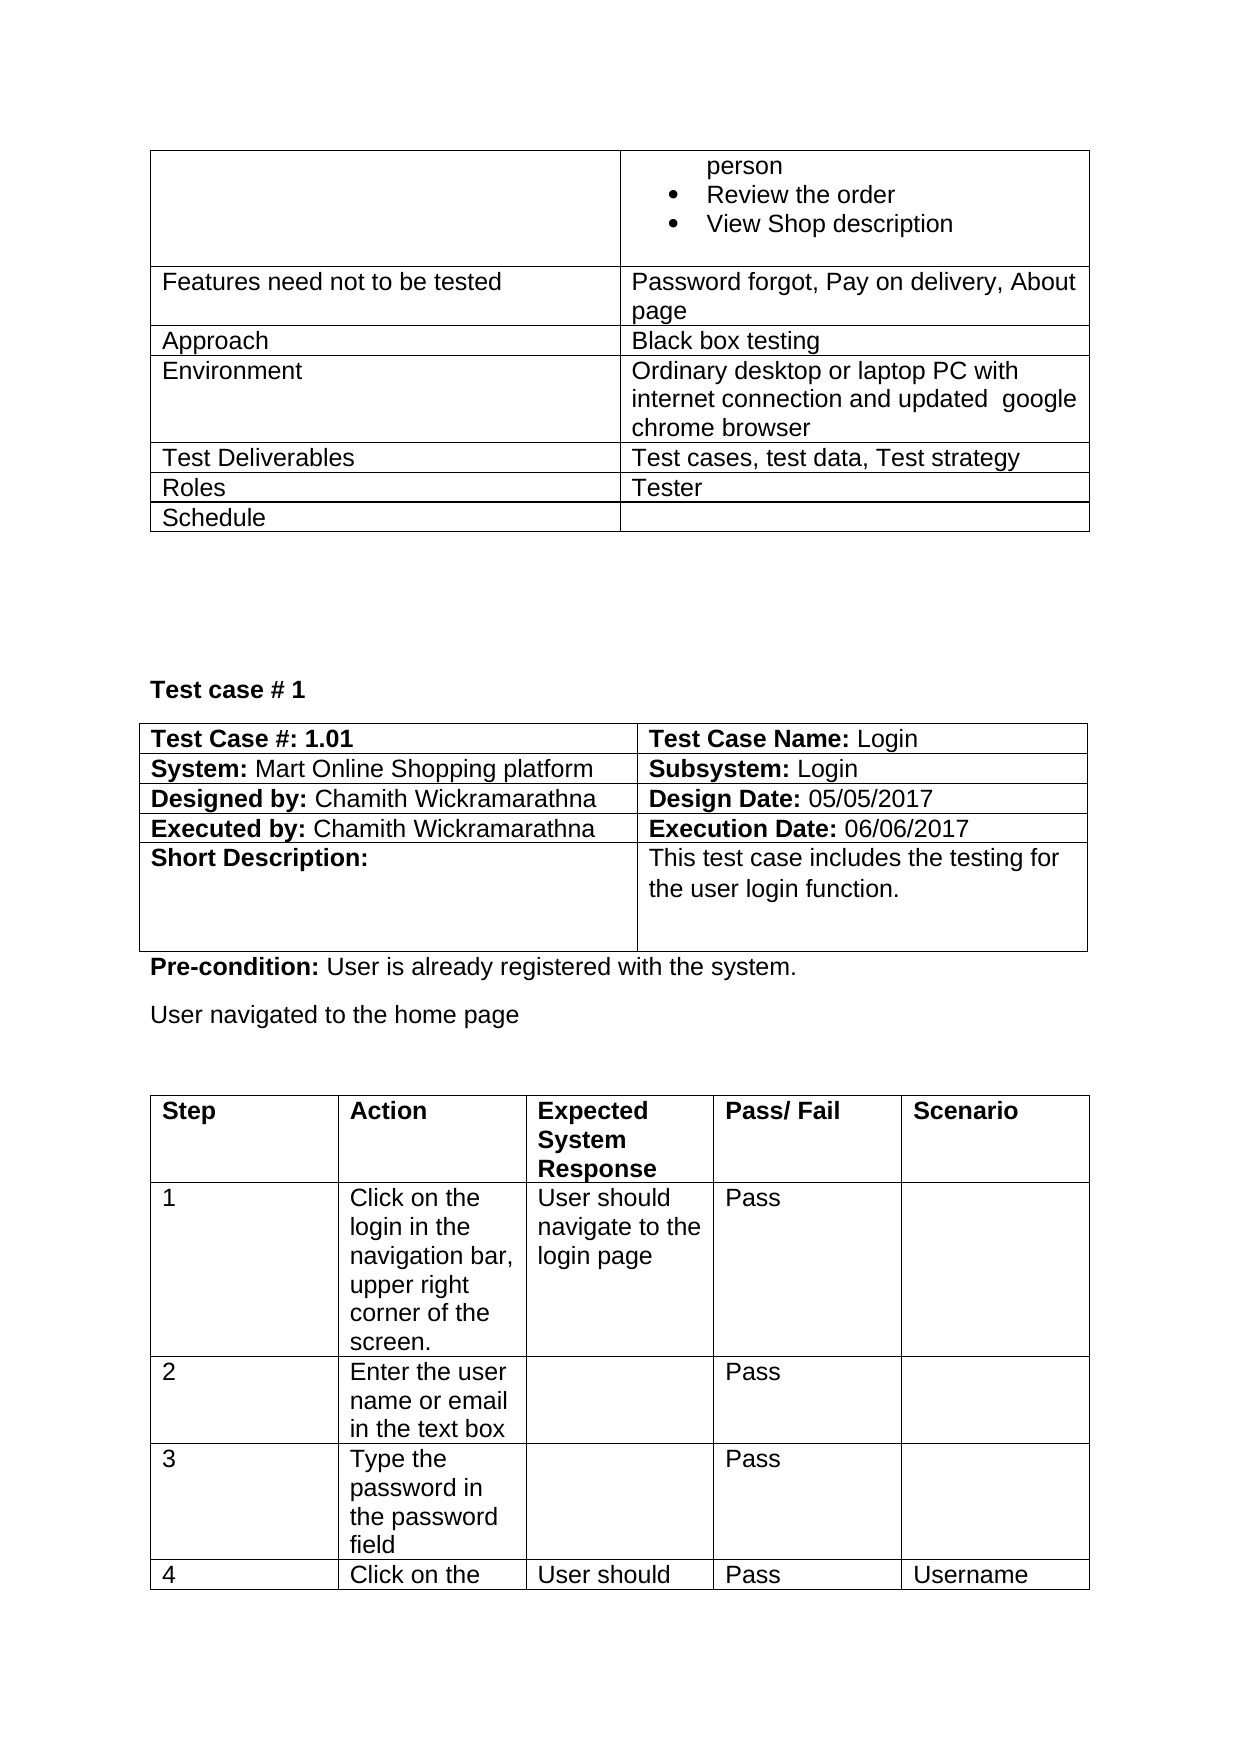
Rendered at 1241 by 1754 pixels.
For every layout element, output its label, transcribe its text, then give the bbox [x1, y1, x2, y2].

table_cell 4 [151, 1560, 338, 1589]
table_cell Password forgot, Pay on delivery, About page [621, 267, 1089, 325]
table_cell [151, 151, 620, 266]
table_cell [902, 1183, 1089, 1356]
table_cell Executed by: Chamith Wickramarathna [140, 814, 637, 842]
table_header Test Case Name: Login [638, 724, 1087, 753]
table_cell Pass [714, 1183, 901, 1356]
table_cell This test case includes the testing for the user login function. [638, 843, 1087, 951]
table_cell Click on the login in the navigation bar, upper right corner of the screen. [339, 1183, 526, 1356]
table_cell Roles [151, 473, 620, 501]
table_header Scenario [902, 1096, 1089, 1182]
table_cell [621, 151, 1089, 266]
table_cell Pass [714, 1357, 901, 1443]
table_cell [902, 1560, 1089, 1589]
table_cell Enter the user name or email in the text box [339, 1357, 526, 1443]
table_cell Subsystem: Login [638, 754, 1087, 783]
table_cell Black box testing [621, 326, 1089, 354]
table_cell Designed by: Chamith Wickramarathna [140, 784, 637, 812]
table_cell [527, 1560, 713, 1589]
table_cell Ordinary desktop or laptop PC with internet connection and updated google chrome browser [621, 356, 1089, 442]
text User navigated to the home page [150, 999, 1090, 1028]
table_cell Design Date: 05/05/2017 [638, 784, 1087, 812]
table_cell Test cases, test data, Test strategy [621, 443, 1089, 472]
table_header Step [151, 1096, 338, 1182]
table_cell Features need not to be tested [151, 267, 620, 325]
table_cell Schedule [151, 503, 620, 531]
table_cell User should navigate to the login page [527, 1183, 713, 1356]
table_cell Pass [714, 1560, 901, 1589]
table_cell Type the password in the password field [339, 1444, 526, 1559]
table_cell [621, 503, 1089, 531]
table_cell 1 [151, 1183, 338, 1356]
table_cell [902, 1357, 1089, 1443]
table_cell Environment [151, 356, 620, 442]
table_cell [339, 1560, 526, 1589]
table_cell 2 [151, 1357, 338, 1443]
table_cell [527, 1444, 713, 1559]
table_header Action [339, 1096, 526, 1182]
table_cell Approach [151, 326, 620, 354]
table_cell Execution Date: 06/06/2017 [638, 814, 1087, 842]
table_header Test Case #: 1.01 [140, 724, 637, 753]
table_cell 3 [151, 1444, 338, 1559]
table_cell Pass [714, 1444, 901, 1559]
text Test case # 1 [150, 675, 1090, 704]
table_header Pass/ Fail [714, 1096, 901, 1182]
table_cell Short Description: [140, 843, 637, 951]
table_cell Test Deliverables [151, 443, 620, 472]
table_header Expected System Response [527, 1096, 713, 1182]
table_cell Tester [621, 473, 1089, 501]
table_cell [527, 1357, 713, 1443]
text Pre-condition: User is already registered with the system. [150, 952, 1090, 981]
table_cell System: Mart Online Shopping platform [140, 754, 637, 783]
table_cell [902, 1444, 1089, 1559]
